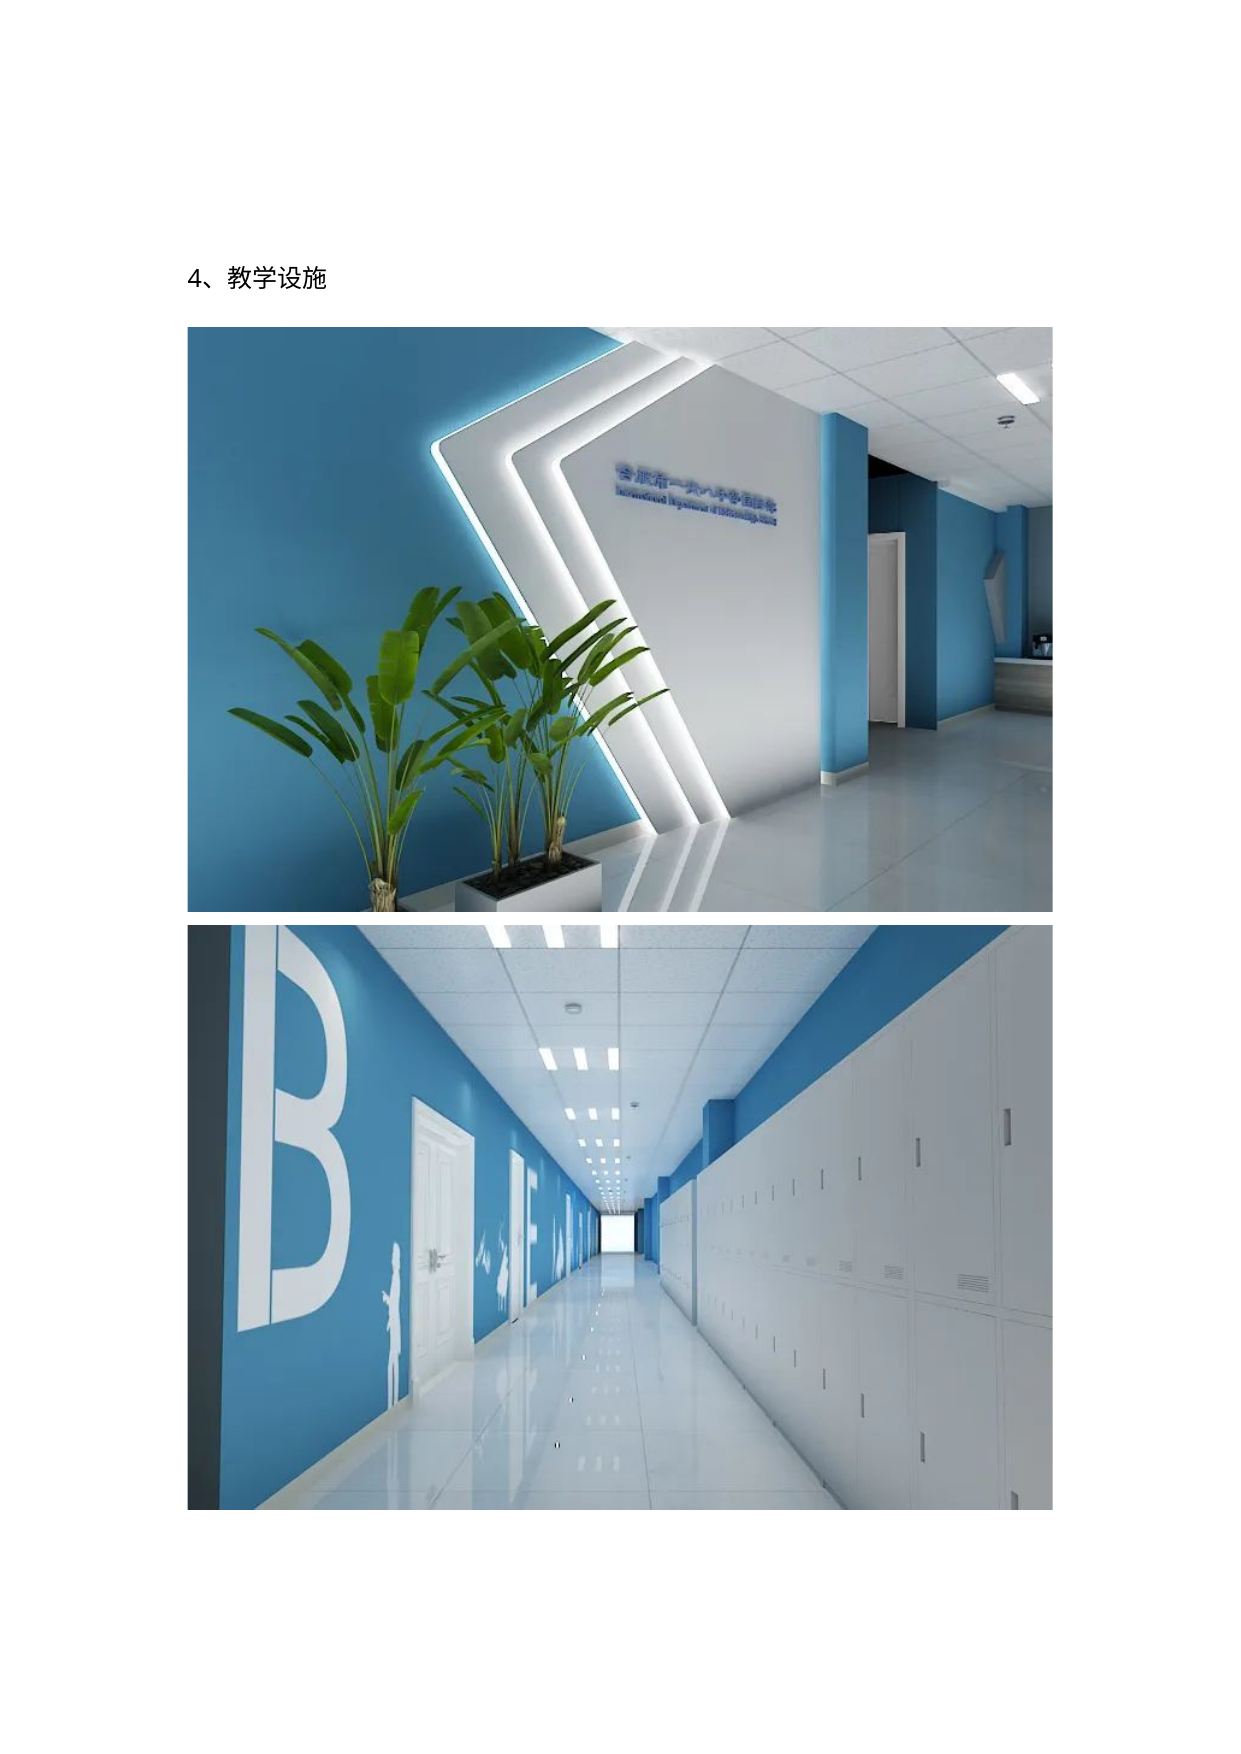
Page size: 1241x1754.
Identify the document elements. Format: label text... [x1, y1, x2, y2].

picture [187, 925, 1053, 1510]
list 4、教学设施 [187, 244, 1053, 309]
picture [187, 327, 1053, 912]
